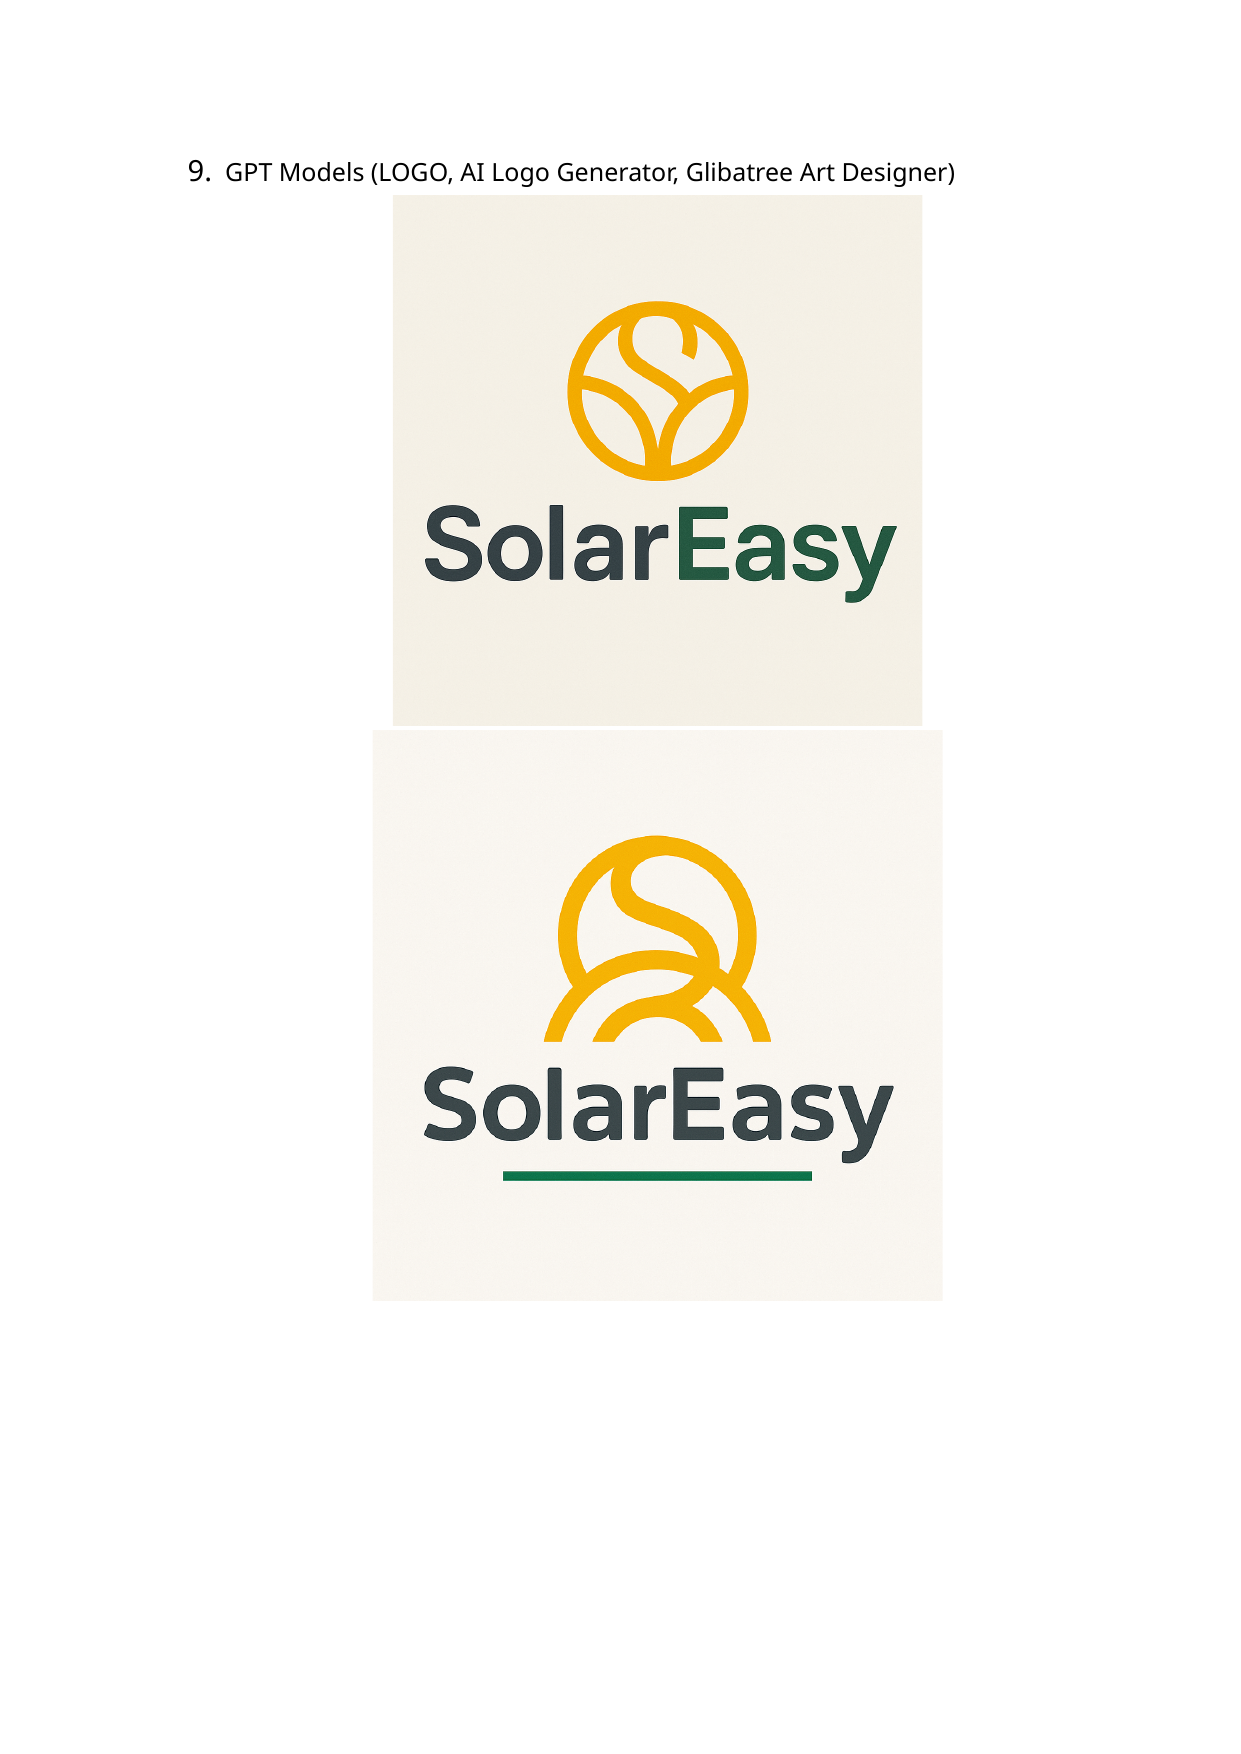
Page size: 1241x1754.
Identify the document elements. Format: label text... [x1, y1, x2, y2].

list GPT Models (LOGO, AI Logo Generator, Glibatree Art Designer) [187, 150, 1090, 190]
picture [372, 730, 943, 1301]
picture [392, 195, 923, 726]
